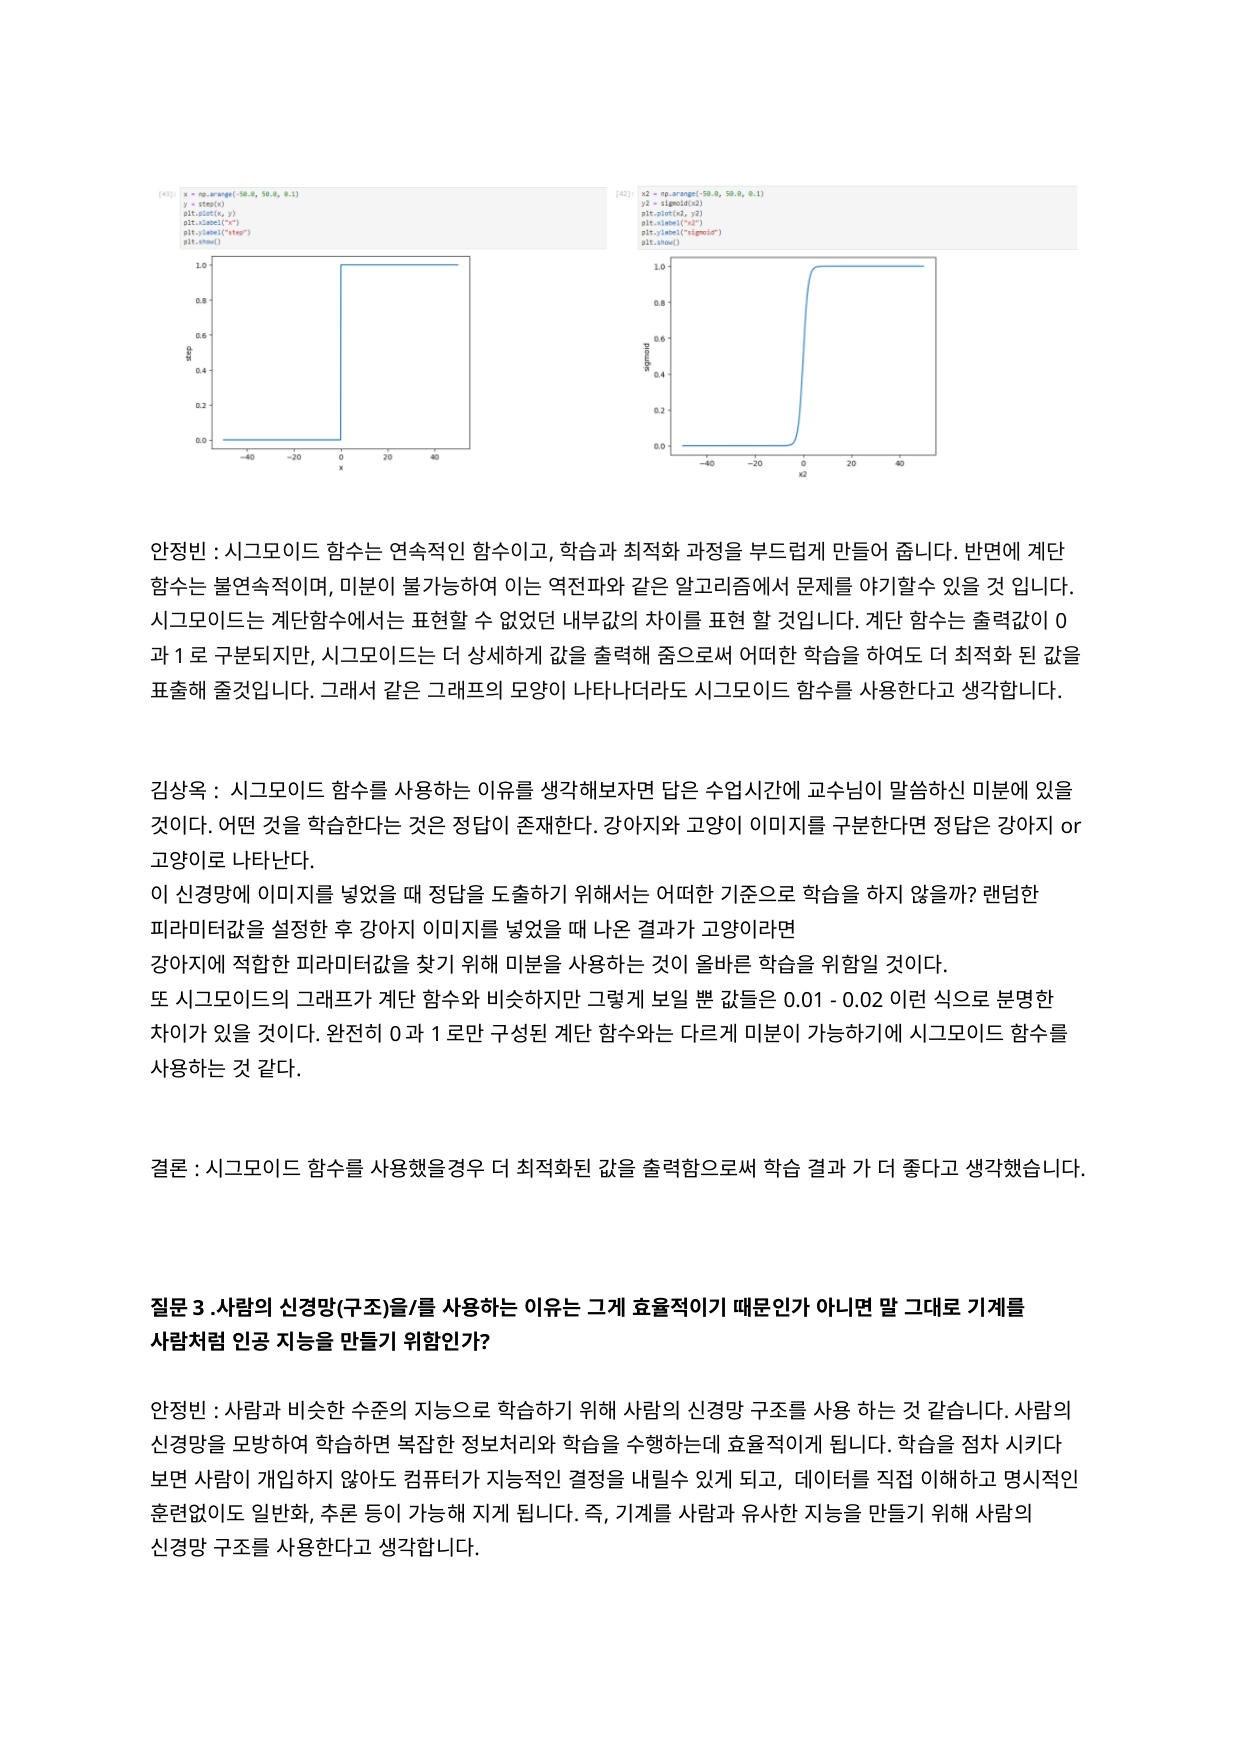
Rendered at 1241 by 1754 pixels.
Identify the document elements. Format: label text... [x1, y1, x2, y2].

text 시그모이드는 계단함수에서는 표현할 수 없었던 내부값의 차이를 표현 할 것입니다. 계단 함수는 출력값이 0과1로 구분되지만, 시그모이드는 더 상세하게 값을 출력해 줌으로써 어떠한 학습을 하여도 더 최적화 된 값을 표출해 줄것입니다. 그래서 같은 그래프의 모양이 나타나더라도 시그모이드 함수를 사용한다고 생각합니다. [150, 605, 1090, 704]
text 질문3 .사람의 신경망(구조)을/를 사용하는 이유는 그게 효율적이기 때문인가 아니면 말 그대로 기계를 사람처럼 인공 지능을 만들기 위함인가? [150, 1287, 1090, 1356]
text 이 신경망에 이미지를 넣었을 때 정답을 도출하기 위해서는 어떠한 기준으로 학습을 하지 않을까? 랜덤한 피라미터값을 설정한 후 강아지 이미지를 넣었을 때 나온 결과가 고양이라면 [150, 879, 1090, 944]
text 김상옥 : 시그모이드 함수를 사용하는 이유를 생각해보자면 답은 수업시간에 교수님이 말씀하신 미분에 있을 것이다. 어떤 것을 학습한다는 것은 정답이 존재한다. 강아지와 고양이 이미지를 구분한다면 정답은 강아지 or 고양이로 나타난다. [150, 774, 1090, 874]
text 또 시그모이드의 그래프가 계단 함수와 비슷하지만 그렇게 보일 뿐 값들은 0.01 - 0.02 이런 식으로 분명한 차이가 있을 것이다. 완전히 0과 1로만 구성된 계단 함수와는 다르게 미분이 가능하기에 시그모이드 함수를 사용하는 것 같다. [150, 983, 1090, 1083]
picture [150, 177, 1078, 482]
text 강아지에 적합한 피라미터값을 찾기 위해 미분을 사용하는 것이 올바른 학습을 위함일 것이다. [150, 948, 1090, 978]
text 안정빈 : 시그모이드 함수는 연속적인 함수이고, 학습과 최적화 과정을 부드럽게 만들어 줍니다. 반면에 계단 함수는 불연속적이며, 미분이 불가능하여 이는 역전파와 같은 알고리즘에서 문제를 야기할수 있을 것 입니다. [150, 535, 1090, 600]
text 안정빈 : 사람과 비슷한 수준의 지능으로 학습하기 위해 사람의 신경망 구조를 사용 하는 것 같습니다. 사람의 신경망을 모방하여 학습하면 복잡한 정보처리와 학습을 수행하는데 효율적이게 됩니다. 학습을 점차 시키다 보면 사람이 개입하지 않아도 컴퓨터가 지능적인 결정을 내릴수 있게 되고, 데이터를 직접 이해하고 명시적인 훈련없이도 일반화, 추론 등이 가능해 지게 됩니다. 즉, 기계를 사람과 유사한 지능을 만들기 위해 사람의 신경망 구조를 사용한다고 생각합니다. [150, 1390, 1090, 1562]
text 결론 : 시그모이드 함수를 사용했을경우 더 최적화된 값을 출력함으로써 학습 결과 가 더 좋다고 생각했습니다. [150, 1152, 1090, 1183]
